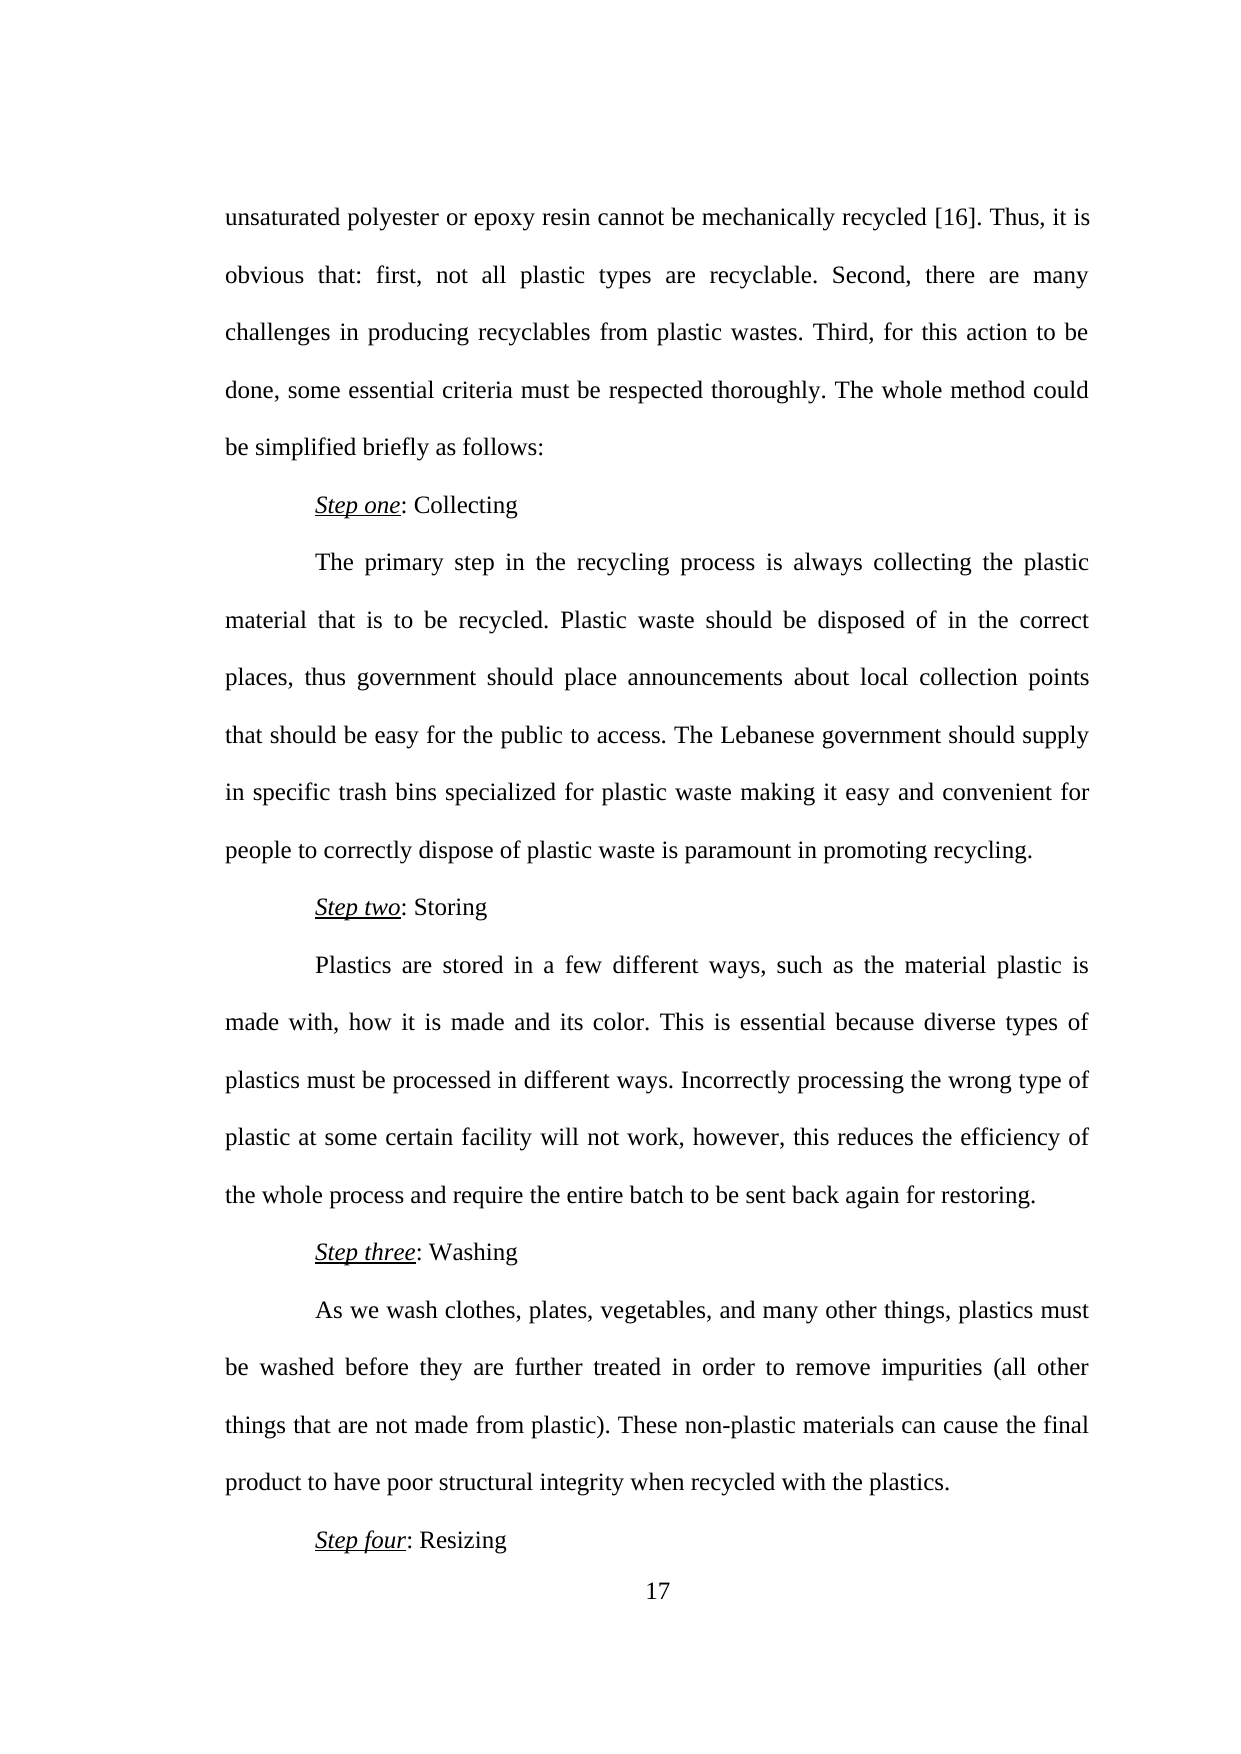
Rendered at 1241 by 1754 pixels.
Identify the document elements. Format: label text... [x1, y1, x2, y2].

text As we wash clothes, plates, vegetables, and many other things, plastics must be washed before they are further treated in order to remove impurities (all other things that are not made from plastic). These non-plastic materials can cause the final product to have poor structural integrity when recycled with the plastics. [225, 1295, 1090, 1496]
text Step three: Washing [225, 1237, 1090, 1266]
text Step two: Storing [225, 892, 1090, 921]
text Plastics are stored in a few different ways, such as the material plastic is made with, how it is made and its color. This is essential because diverse types of plastics must be processed in different ways. Incorrectly processing the wrong type of plastic at some certain facility will not work, however, this reduces the efficiency of the whole process and require the entire batch to be sent back again for restoring. [225, 950, 1090, 1209]
text Step four: Resizing [225, 1525, 1090, 1554]
text Step one: Collecting [225, 490, 1090, 519]
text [225, 202, 1090, 461]
text The primary step in the recycling process is always collecting the plastic material that is to be recycled. Plastic waste should be disposed of in the correct places, thus government should place announcements about local collection points that should be easy for the public to access. The Lebanese government should supply in specific trash bins specialized for plastic waste making it easy and convenient for people to correctly dispose of plastic waste is paramount in promoting recycling. [225, 547, 1090, 864]
